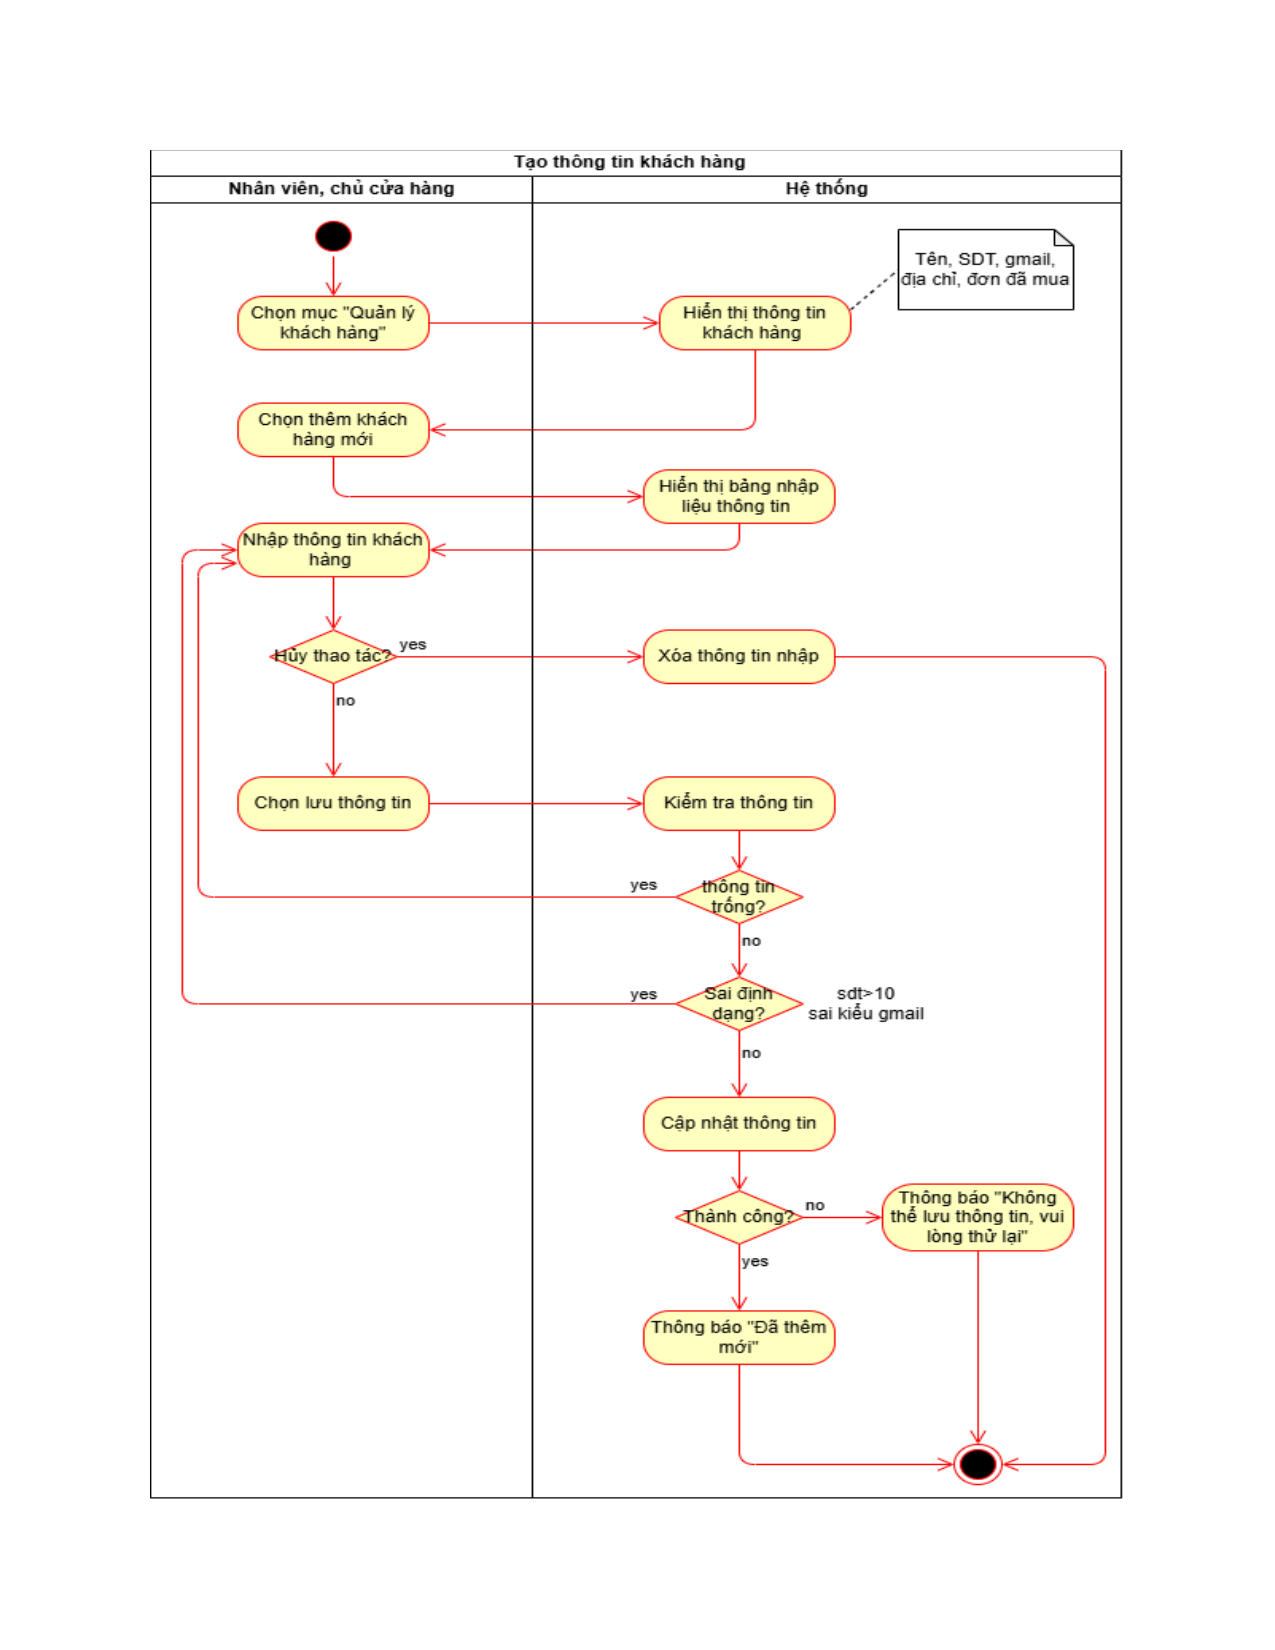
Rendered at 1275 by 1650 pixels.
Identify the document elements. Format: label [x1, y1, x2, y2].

picture [150, 150, 1124, 1500]
